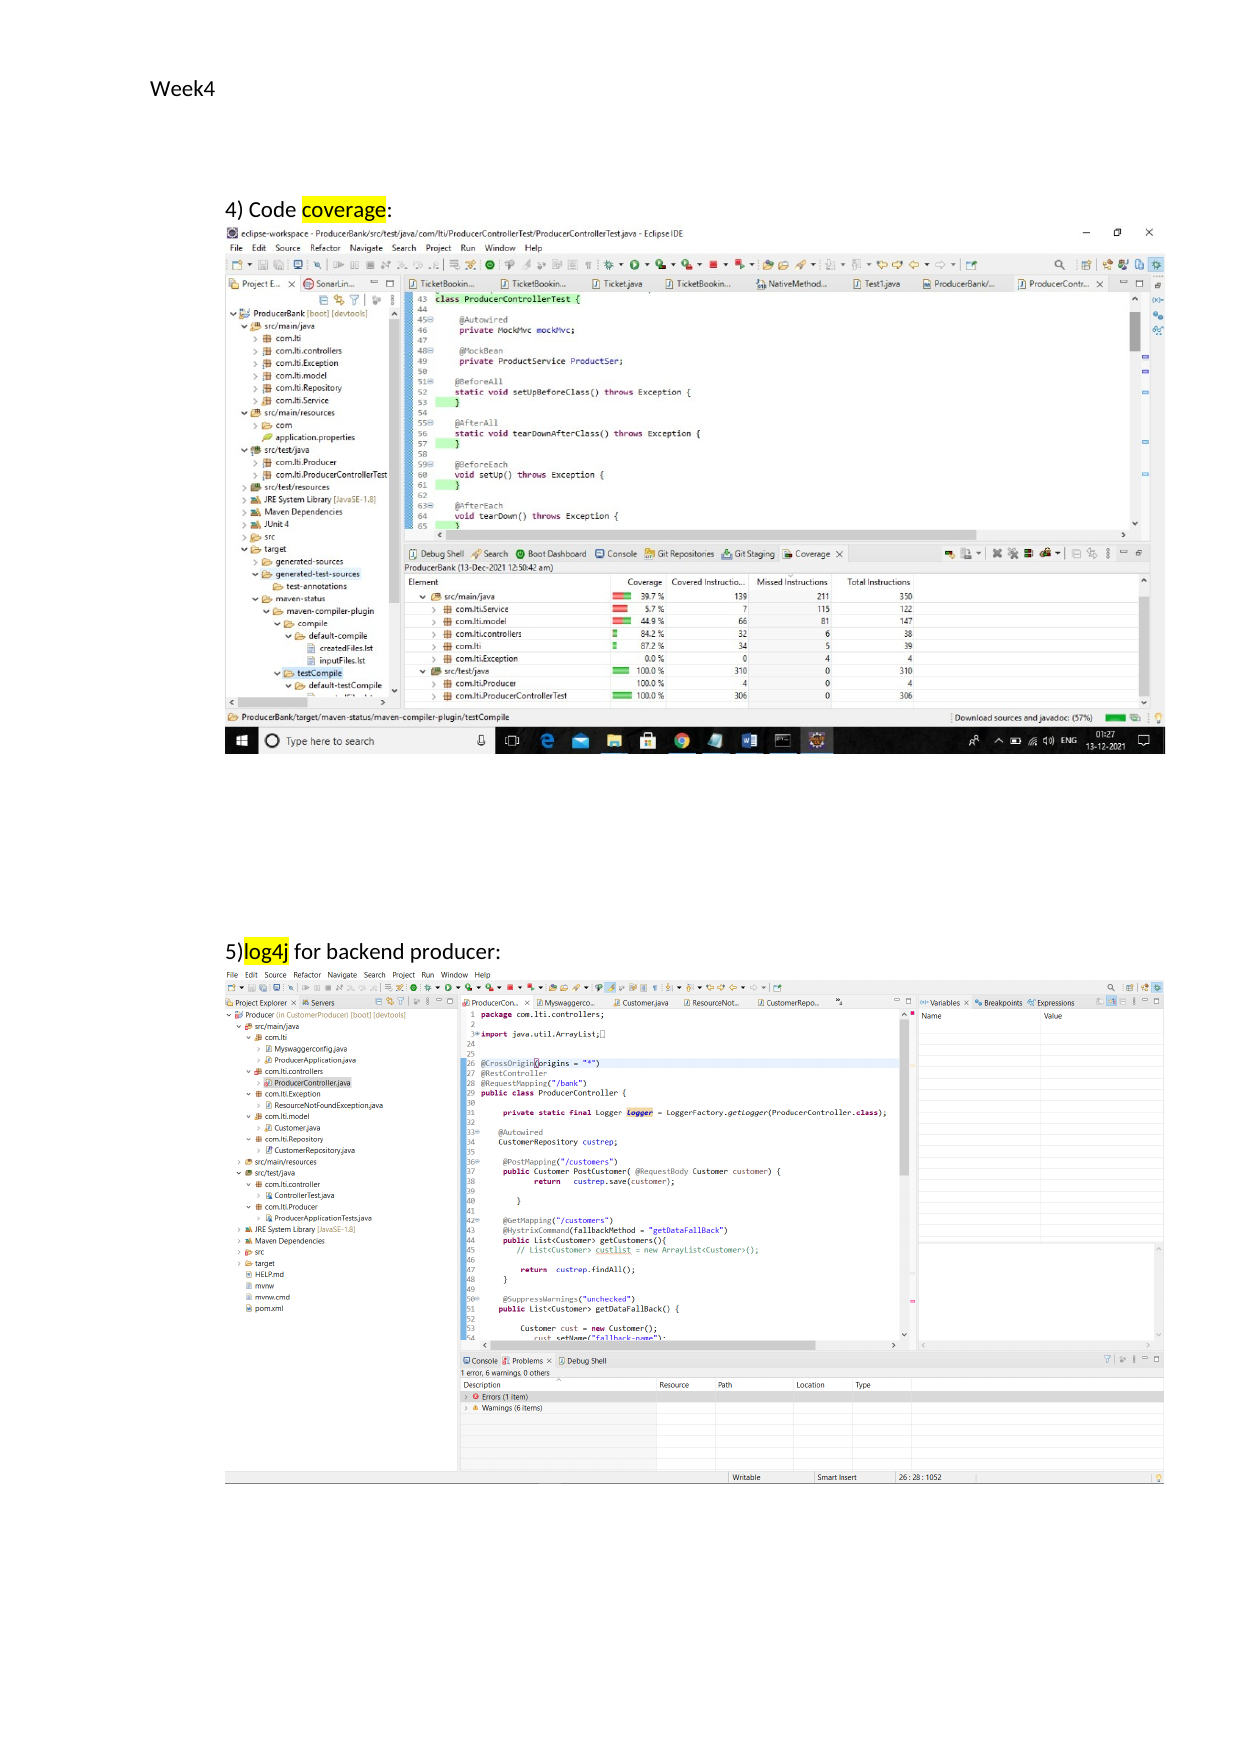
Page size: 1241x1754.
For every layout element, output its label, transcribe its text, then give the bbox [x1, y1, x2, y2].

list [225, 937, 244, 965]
picture [225, 967, 1164, 1484]
picture [225, 225, 1166, 754]
list 5)log4j for backend producer: [289, 937, 1090, 965]
list 4) Code coverage: [225, 196, 1090, 225]
